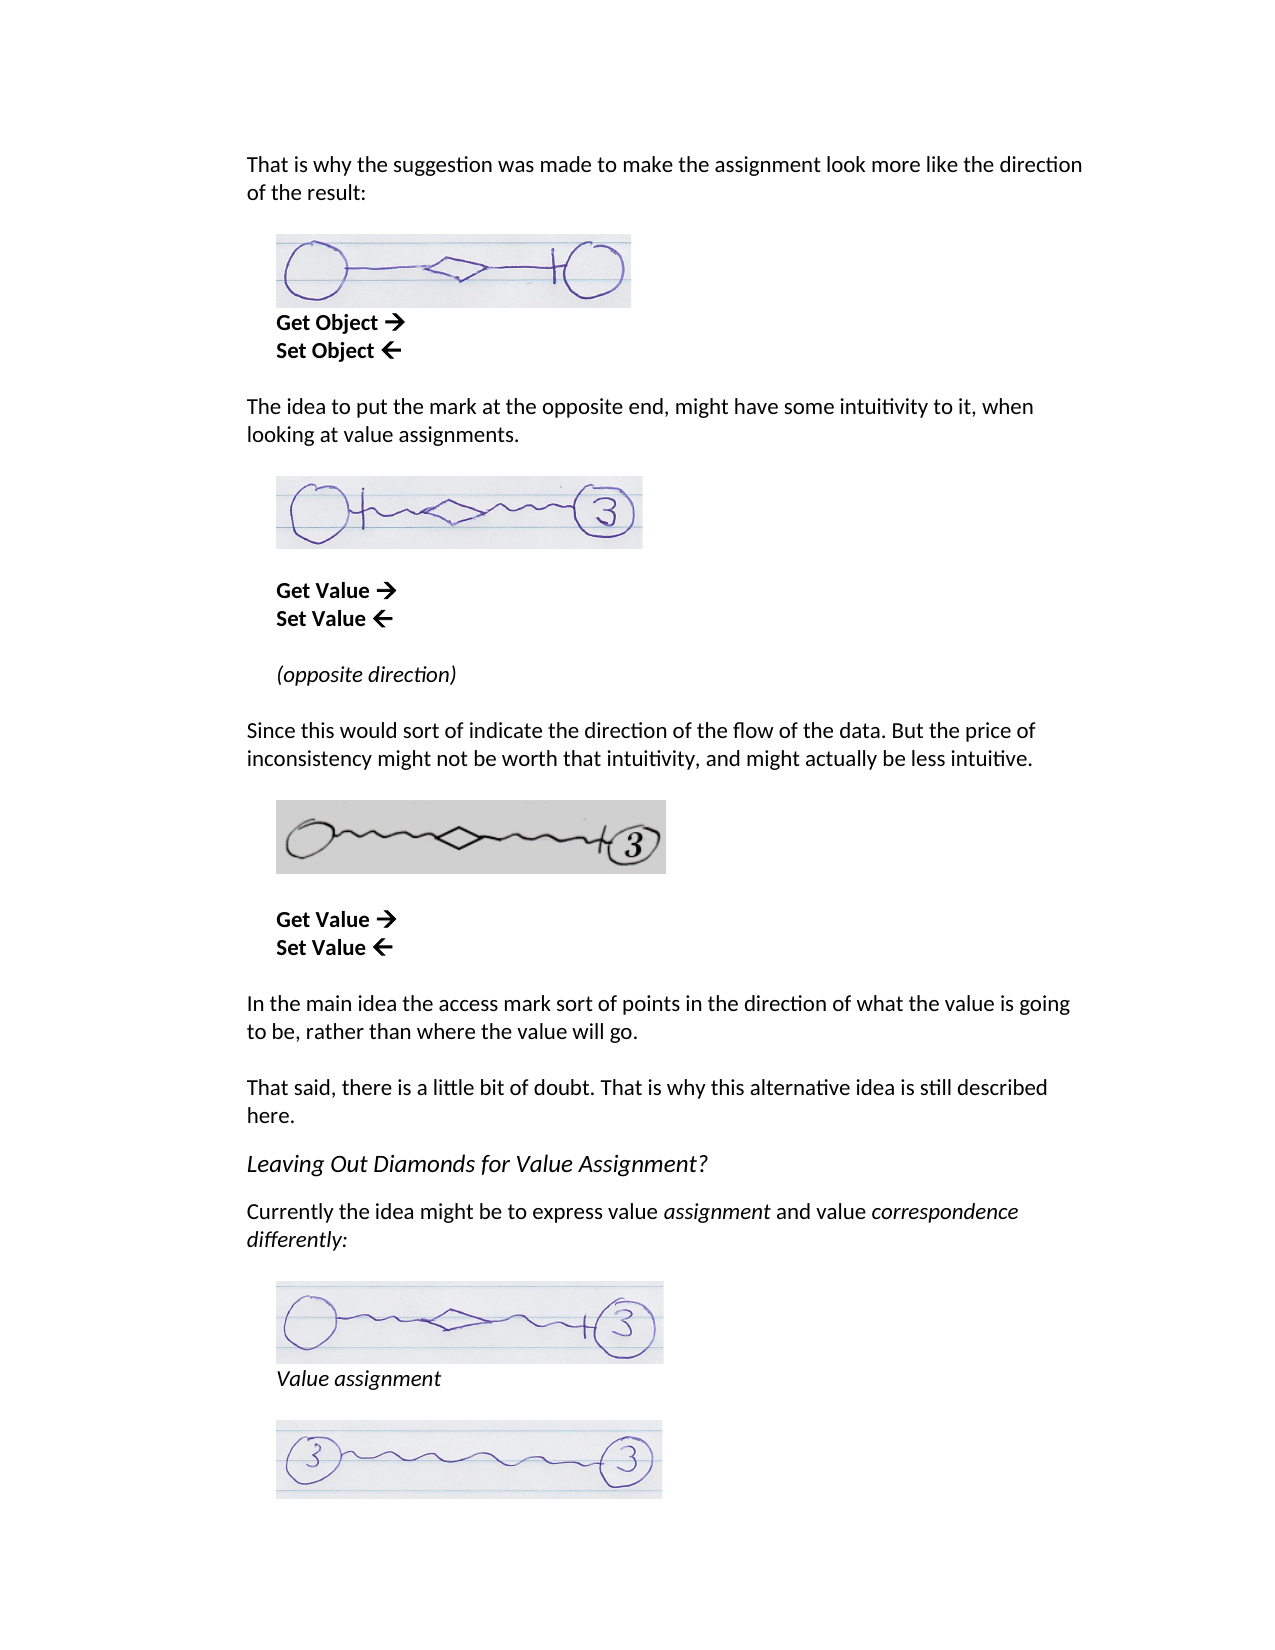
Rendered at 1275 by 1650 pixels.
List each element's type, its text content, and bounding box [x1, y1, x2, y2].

picture [276, 476, 643, 549]
text Get Value [276, 576, 1087, 604]
text The idea to put the mark at the opposite end, might have some intuitivity to it, when looking at value assignments. [247, 392, 1087, 448]
text In the main idea the access mark sort of points in the direction of what the value is going to be, rather than where the value will go. [247, 989, 1087, 1045]
text Set Object [276, 336, 1087, 364]
text That is why the suggestion was made to make the assignment look more like the direction of the result: [247, 150, 1087, 206]
picture [276, 800, 667, 874]
text Currently the idea might be to express value assignment and value correspondence differently: [247, 1197, 1087, 1253]
picture [276, 1281, 664, 1364]
picture [276, 1420, 663, 1499]
text Since this would sort of indicate the direction of the flow of the data. But the price of inconsistency might not be worth that intuitivity, and might actually be less intuitive. [247, 717, 1087, 773]
picture [276, 234, 632, 308]
subtitle Leaving Out Diamonds for Value Assignment? [247, 1148, 1087, 1178]
text (opposite direction) [276, 661, 1087, 688]
text Get Object [276, 308, 1087, 336]
text Set Value [276, 933, 1087, 961]
text That said, there is a little bit of doubt. That is why this alternative idea is still described here. [247, 1073, 1087, 1129]
text Value assignment [276, 1364, 1087, 1392]
text Get Value [276, 905, 1087, 933]
text Set Value [276, 604, 1087, 632]
